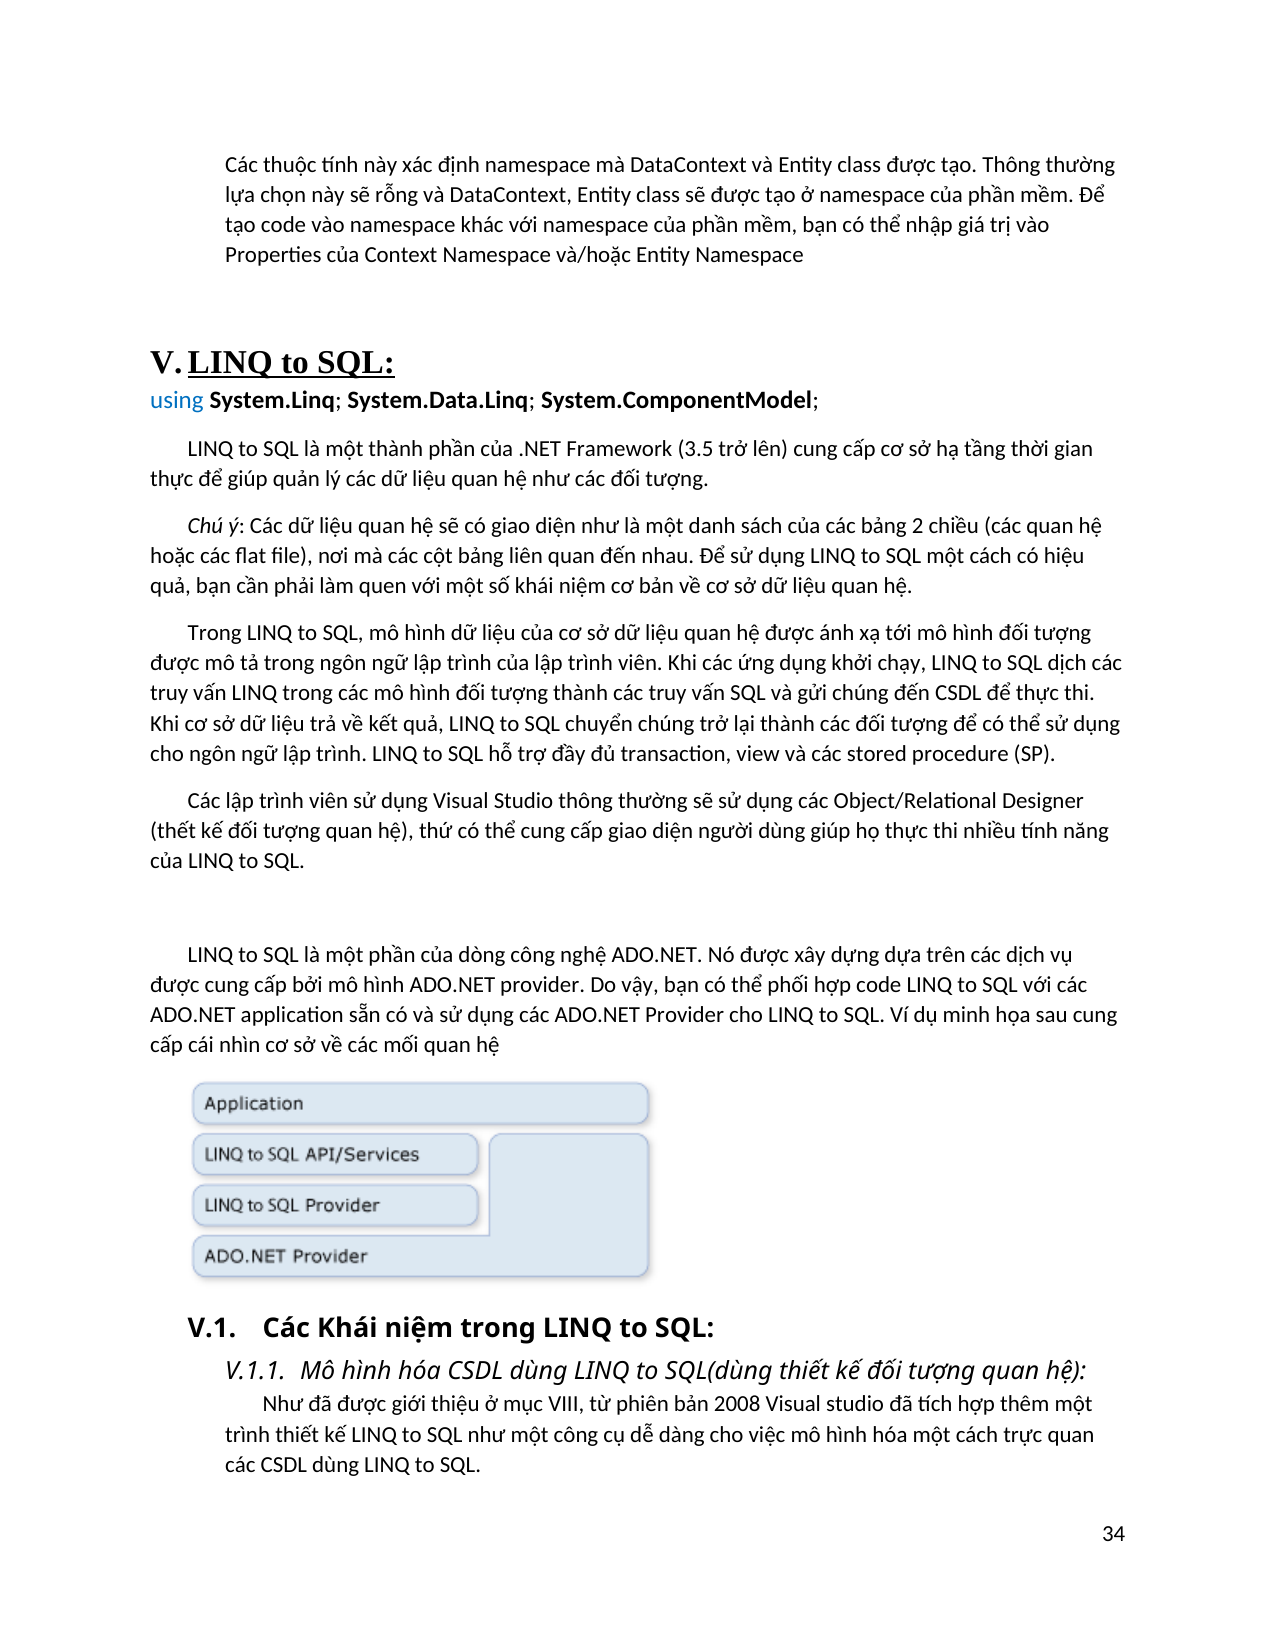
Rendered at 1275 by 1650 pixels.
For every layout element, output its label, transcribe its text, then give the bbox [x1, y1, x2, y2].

subtitle Mô hình hóa CSDL dùng LINQ to SQL(dùng thiết kế đối tượng quan hệ): [225, 1353, 1125, 1387]
text using System.Linq; System.Data.Linq; System.ComponentModel; [150, 384, 1125, 414]
subtitle Các Khái niệm trong LINQ to SQL: [187, 1309, 1125, 1346]
text Chú ý: Các dữ liệu quan hệ sẽ có giao diện như là một danh sách của các bảng 2 chiều (các quan hệ hoặc các flat file), nơi mà các cột bảng liên quan đến nhau. Để sử dụng LINQ to SQL một cách có hiệu quả, bạn cần phải làm quen với một số khái niệm cơ bản về cơ sở dữ liệu quan hệ. [150, 511, 1125, 599]
text LINQ to SQL là một phần của dòng công nghệ ADO.NET. Nó được xây dựng dựa trên các dịch vụ được cung cấp bởi mô hình ADO.NET provider. Do vậy, bạn có thể phối hợp code LINQ to SQL với các ADO.NET application sẵn có và sử dụng các ADO.NET Provider cho LINQ to SQL. Ví dụ minh họa sau cung cấp cái nhìn cơ sở về các mối quan hệ [150, 940, 1125, 1058]
text Các lập trình viên sử dụng Visual Studio thông thường sẽ sử dụng các Object/Relational Designer (thết kế đối tượng quan hệ), thứ có thể cung cấp giao diện người dùng giúp họ thực thi nhiều tính năng của LINQ to SQL. [150, 786, 1125, 874]
text Như đã được giới thiệu ở mục VIII, từ phiên bản 2008 Visual studio đã tích hợp thêm một trình thiết kế LINQ to SQL như một công cụ dễ dàng cho việc mô hình hóa một cách trực quan các CSDL dùng LINQ to SQL. [225, 1389, 1125, 1478]
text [225, 150, 1125, 269]
subtitle LINQ to SQL: [150, 343, 1125, 381]
text Trong LINQ to SQL, mô hình dữ liệu của cơ sở dữ liệu quan hệ được ánh xạ tới mô hình đối tượng được mô tả trong ngôn ngữ lập trình của lập trình viên. Khi các ứng dụng khởi chạy, LINQ to SQL dịch các truy vấn LINQ trong các mô hình đối tượng thành các truy vấn SQL và gửi chúng đến CSDL để thực thi. Khi cơ sở dữ liệu trả về kết quả, LINQ to SQL chuyển chúng trở lại thành các đối tượng để có thể sử dụng cho ngôn ngữ lập trình. LINQ to SQL hỗ trợ đầy đủ transaction, view và các stored procedure (SP). [150, 618, 1125, 767]
text LINQ to SQL là một thành phần của .NET Framework (3.5 trở lên) cung cấp cơ sở hạ tầng thời gian thực để giúp quản lý các dữ liệu quan hệ như các đối tượng. [150, 434, 1125, 492]
picture [187, 1077, 661, 1290]
